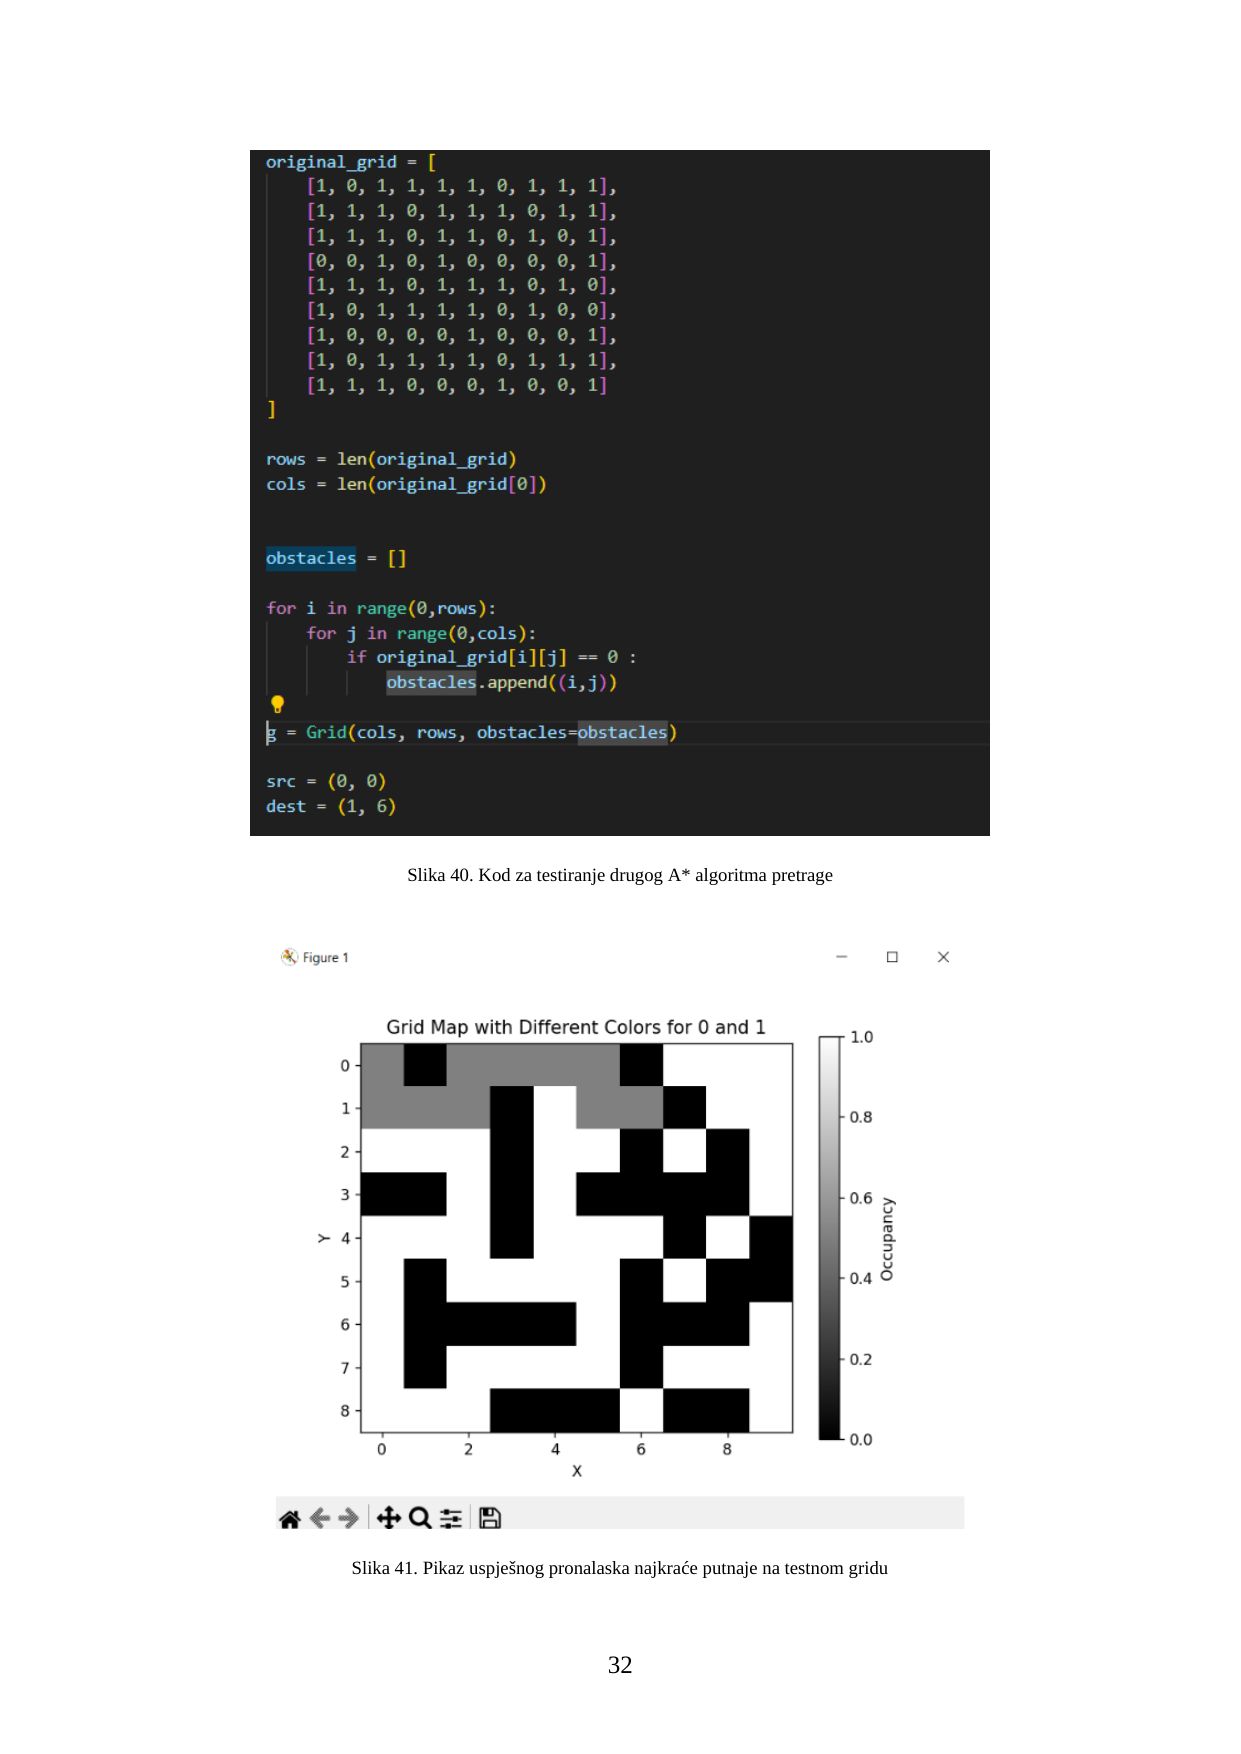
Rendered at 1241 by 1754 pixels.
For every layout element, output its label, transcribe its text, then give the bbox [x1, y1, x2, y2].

text Slika 41. Pikaz uspješnog pronalaska najkraće putnaje na testnom gridu [150, 1557, 1090, 1578]
picture [250, 150, 990, 836]
picture [275, 943, 965, 1529]
text Slika 40. Kod za testiranje drugog A* algoritma pretrage [150, 864, 1090, 886]
